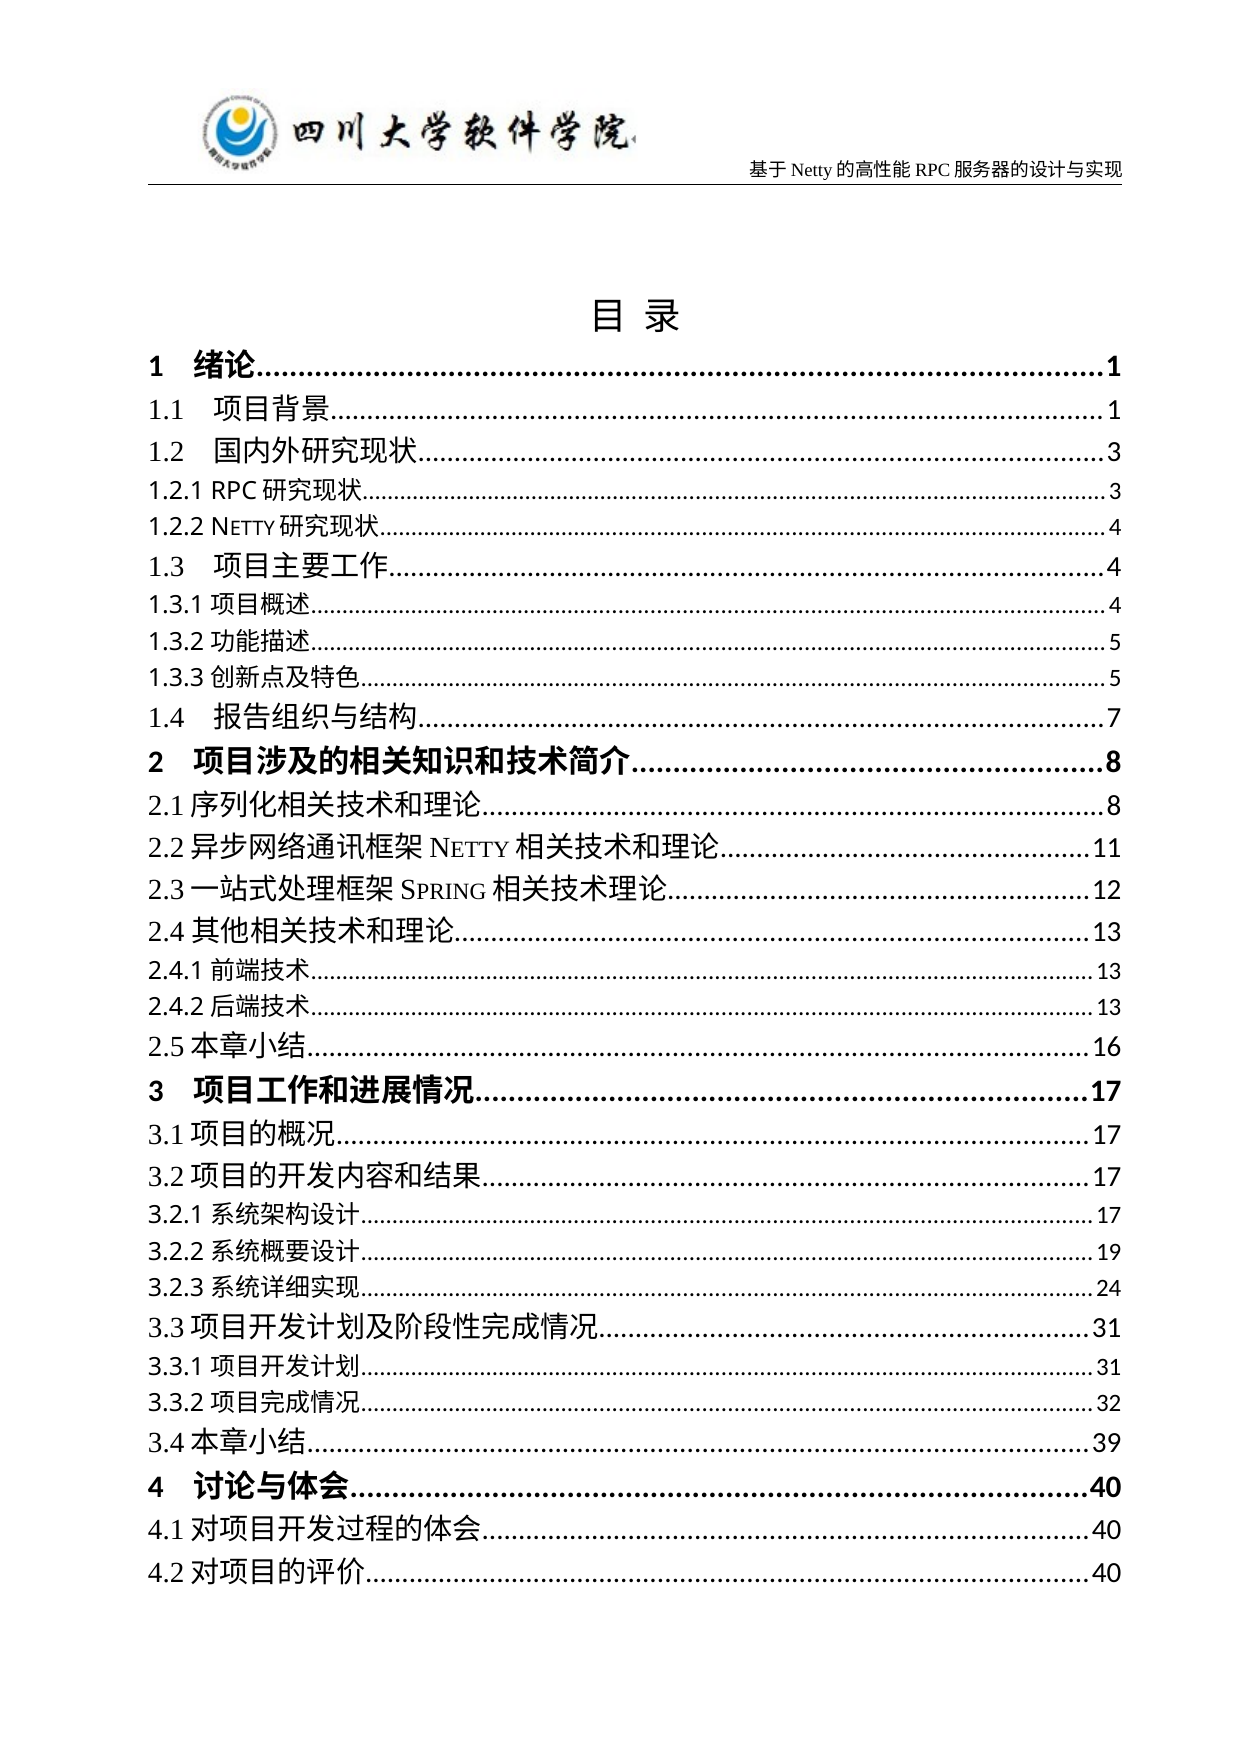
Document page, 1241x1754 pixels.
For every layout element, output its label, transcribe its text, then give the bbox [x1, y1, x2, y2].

text 3.2.2 系统概要设计 19 [148, 1231, 1122, 1267]
text 1.4 报告组织与结构 7 [148, 694, 1122, 736]
text 3.2.3 系统详细实现 24 [148, 1267, 1122, 1304]
text 2.4 其他相关技术和理论 13 [148, 908, 1122, 950]
text 1.2.1 RPC研究现状 3 [148, 470, 1122, 506]
text 1.1 项目背景 1 [148, 386, 1122, 428]
text 2.5本章小结 16 [148, 1023, 1122, 1065]
text 2.3一站式处理框架Spring相关技术理论 12 [148, 866, 1122, 908]
text 3.3.1 项目开发计划 31 [148, 1346, 1122, 1382]
text 1.3.1 项目概述 4 [148, 585, 1122, 621]
picture [197, 88, 639, 177]
text 目 录 [148, 286, 1122, 340]
text 3.1项目的概况 17 [148, 1110, 1122, 1153]
text 1.2 国内外研究现状 3 [148, 428, 1122, 470]
text 4.2对项目的评价 40 [148, 1548, 1122, 1591]
text 3.3项目开发计划及阶段性完成情况 31 [148, 1304, 1122, 1346]
text 4.1对项目开发过程的体会 40 [148, 1506, 1122, 1548]
text 1.2.2 Netty研究现状 4 [148, 506, 1122, 543]
text 1 绪论 1 [148, 340, 1122, 386]
text 1.3.3 创新点及特色 5 [148, 657, 1122, 694]
text 3 项目工作和进展情况 17 [148, 1065, 1122, 1110]
text 1.3 项目主要工作 4 [148, 543, 1122, 585]
text 4 讨论与体会 40 [148, 1461, 1122, 1506]
text 3.2项目的开发内容和结果 17 [148, 1153, 1122, 1195]
text 2 项目涉及的相关知识和技术简介 8 [148, 736, 1122, 781]
text 2.1序列化相关技术和理论 8 [148, 781, 1122, 823]
text 3.4本章小结 39 [148, 1418, 1122, 1461]
text 2.2异步网络通讯框架Netty相关技术和理论 11 [148, 823, 1122, 866]
text 2.4.1 前端技术 13 [148, 950, 1122, 987]
text 2.4.2 后端技术 13 [148, 987, 1122, 1023]
text 1.3.2 功能描述 5 [148, 621, 1122, 657]
text 3.2.1 系统架构设计 17 [148, 1195, 1122, 1231]
text 3.3.2 项目完成情况 32 [148, 1382, 1122, 1418]
